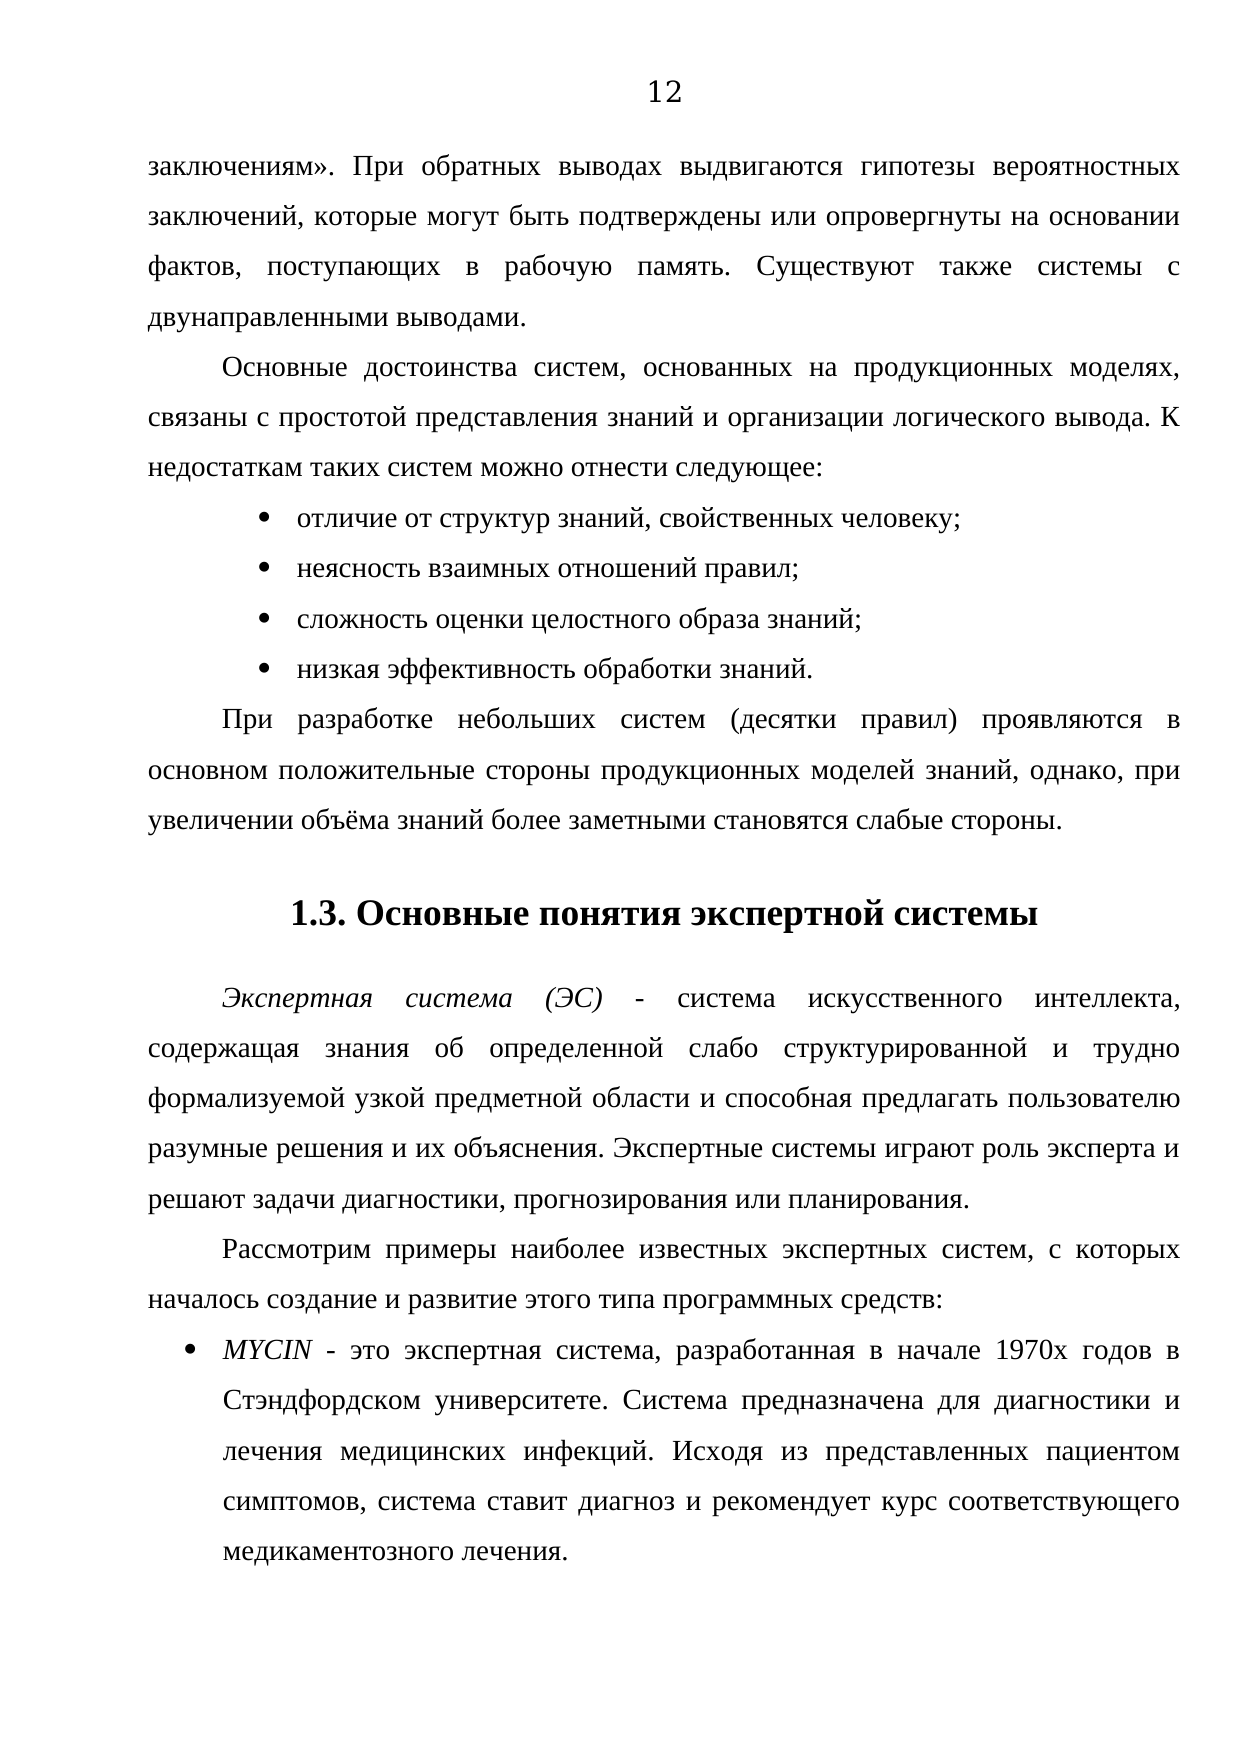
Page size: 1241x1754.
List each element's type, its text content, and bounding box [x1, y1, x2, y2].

text При разработке небольших систем (десятки правил) проявляются в основном положительные стороны продукционных моделей знаний, однако, при увеличении объёма знаний более заметными становятся слабые стороны. [148, 802, 1181, 936]
subtitle 1.3. Основные понятия экспертной системы [148, 991, 1181, 1034]
text Основные достоинства систем, основанных на продукционных моделях, связаны с простотой представления знаний и организации логического вывода. К недостаткам таких систем можно отнести следующее: [148, 449, 1181, 584]
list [185, 1432, 1181, 1567]
list низкая эффективность обработки знаний. [259, 752, 1181, 785]
text Существуют два типа продукционных систем – с «прямыми» и «обратными» выводами. Прямые выводы реализуют стратегию «от фактов к заключениям». При обратных выводах выдвигаются гипотезы вероятностных заключений, которые могут быть подтверждены или опровергнуты на основании фактов, поступающих в рабочую память. Существуют также системы с двунаправленными выводами. [148, 148, 1181, 433]
list отличие от структур знаний, свойственных человеку; [259, 601, 1181, 634]
list сложность оценки целостного образа знаний; [259, 701, 1181, 735]
text Рассмотрим примеры наиболее известных экспертных систем, с которых началось создание и развитие этого типа программных средств: [148, 1332, 1181, 1416]
text Экспертная система (ЭС) - система искусственного интеллекта, содержащая знания об определенной слабо структурированной и трудно формализуемой узкой предметной области и способная предлагать пользователю разумные решения и их объяснения. Экспертные системы играют роль эксперта и решают задачи диагностики, прогнозирования или планирования. [148, 1080, 1181, 1315]
list неясность взаимных отношений правил; [259, 651, 1181, 684]
